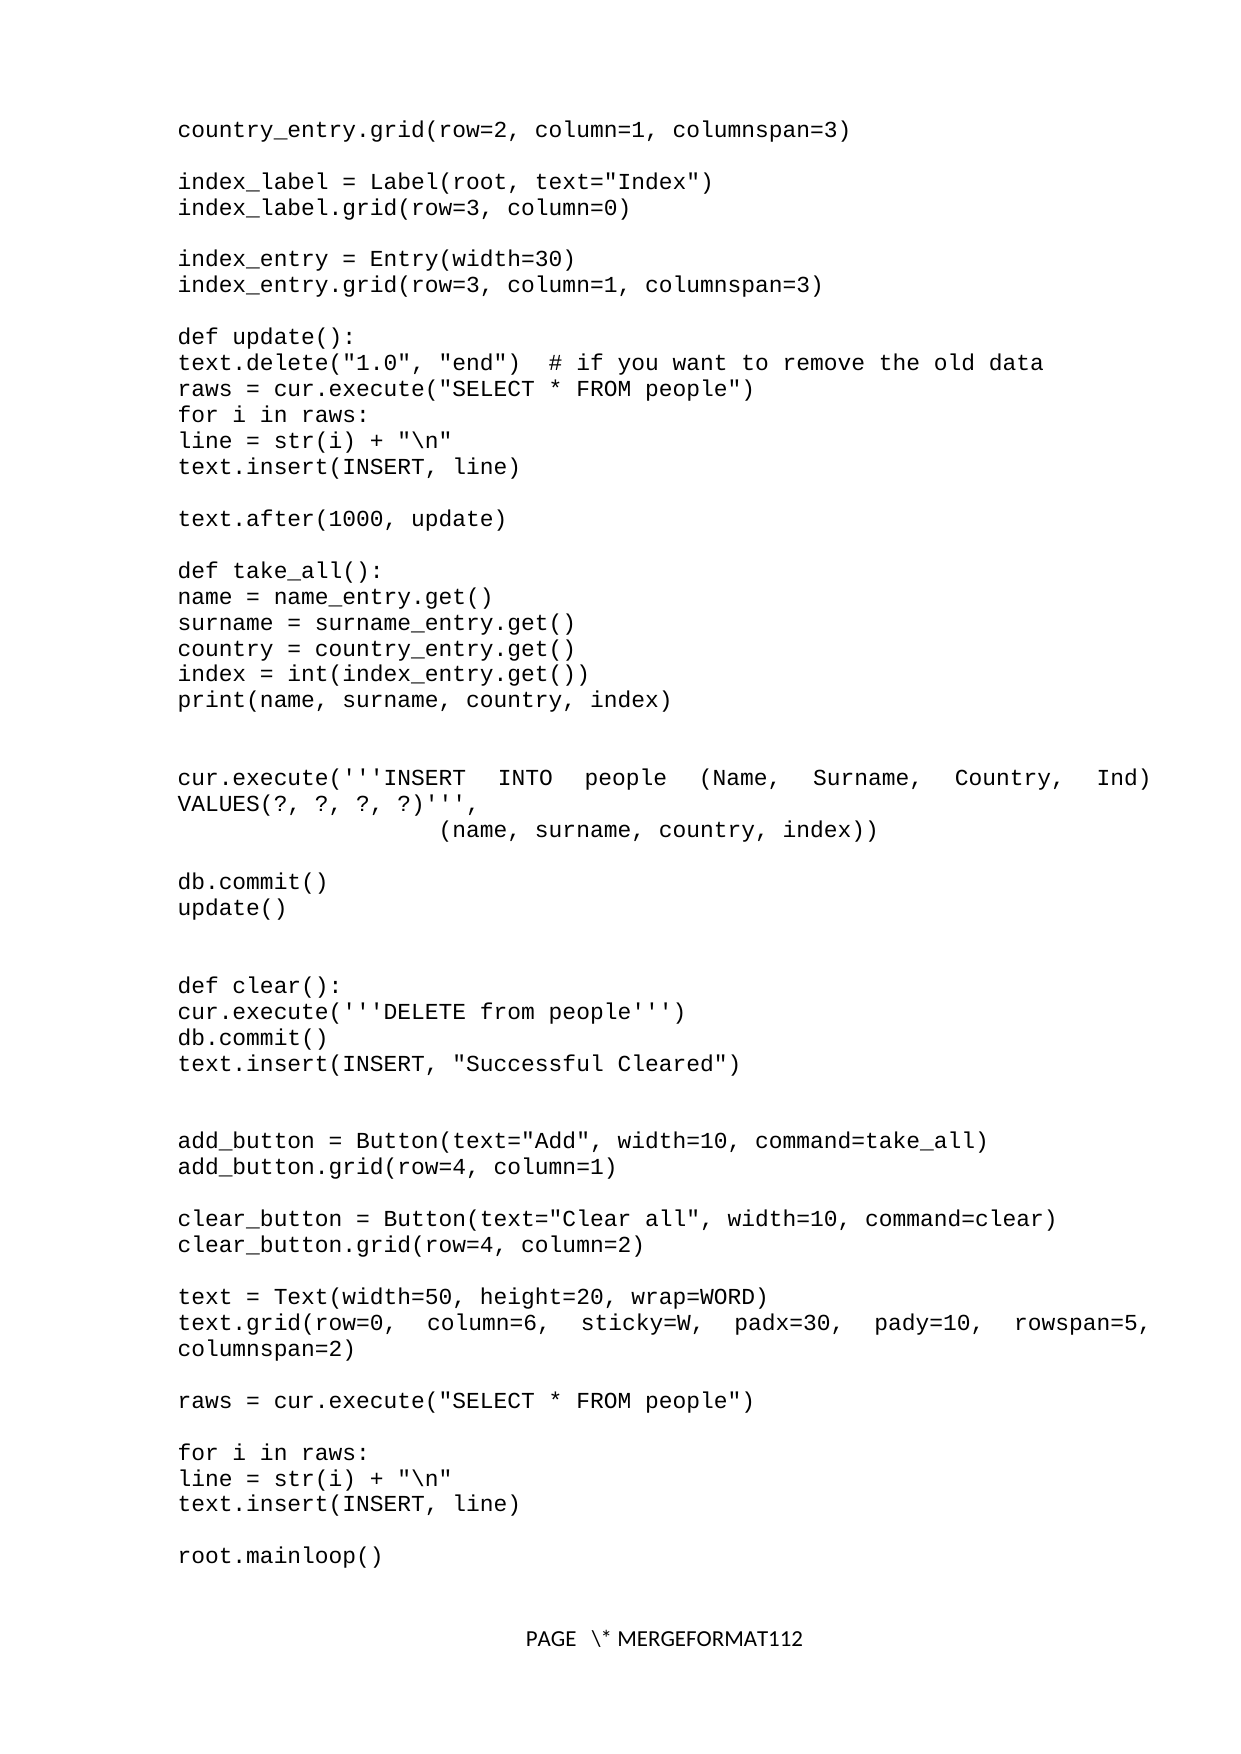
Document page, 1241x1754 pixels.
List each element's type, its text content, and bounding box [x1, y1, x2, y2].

text text.after(1000, update) [177, 507, 1152, 533]
text country_entry.grid(row=2, column=1, columnspan=3) [177, 118, 1152, 144]
text cur.execute('''INSERT INTO people (Name, Surname, Country, Ind) VALUES(?, ?, ?, ?)''', [177, 767, 1152, 818]
text text.insert(INSERT, "Successful Cleared") [177, 1052, 1152, 1078]
text text.grid(row=0, column=6, sticky=W, padx=30, pady=10, rowspan=5, columnspan=2) [177, 1311, 1152, 1363]
text text.delete("1.0", "end") # if you want to remove the old data [177, 352, 1152, 377]
text add_button.grid(row=4, column=1) [177, 1156, 1152, 1182]
text clear_button = Button(text="Clear all", width=10, command=clear) [177, 1207, 1152, 1233]
text cur.execute('''DELETE from people''') [177, 1000, 1152, 1026]
text text = Text(width=50, height=20, wrap=WORD) [177, 1285, 1152, 1311]
text line = str(i) + "\n" [177, 429, 1152, 455]
text def take_all(): [177, 559, 1152, 585]
text def clear(): [177, 974, 1152, 1000]
text text.insert(INSERT, line) [177, 455, 1152, 481]
text def update(): [177, 326, 1152, 352]
text (name, surname, country, index)) [177, 818, 1152, 844]
text raws = cur.execute("SELECT * FROM people") [177, 377, 1152, 403]
text name = name_entry.get() [177, 585, 1152, 611]
text text.insert(INSERT, line) [177, 1493, 1152, 1519]
text line = str(i) + "\n" [177, 1467, 1152, 1493]
text clear_button.grid(row=4, column=2) [177, 1233, 1152, 1259]
text db.commit() [177, 1026, 1152, 1052]
text for i in raws: [177, 403, 1152, 429]
text db.commit() [177, 870, 1152, 896]
text index_entry.grid(row=3, column=1, columnspan=3) [177, 274, 1152, 300]
text print(name, surname, country, index) [177, 689, 1152, 715]
text country = country_entry.get() [177, 637, 1152, 663]
text for i in raws: [177, 1441, 1152, 1467]
text update() [177, 896, 1152, 922]
text index = int(index_entry.get()) [177, 663, 1152, 689]
text surname = surname_entry.get() [177, 611, 1152, 637]
text raws = cur.execute("SELECT * FROM people") [177, 1389, 1152, 1415]
text index_entry = Entry(width=30) [177, 248, 1152, 274]
text index_label = Label(root, text="Index") [177, 170, 1152, 196]
text index_label.grid(row=3, column=0) [177, 196, 1152, 222]
text root.mainloop() [177, 1545, 1152, 1571]
text add_button = Button(text="Add", width=10, command=take_all) [177, 1130, 1152, 1156]
